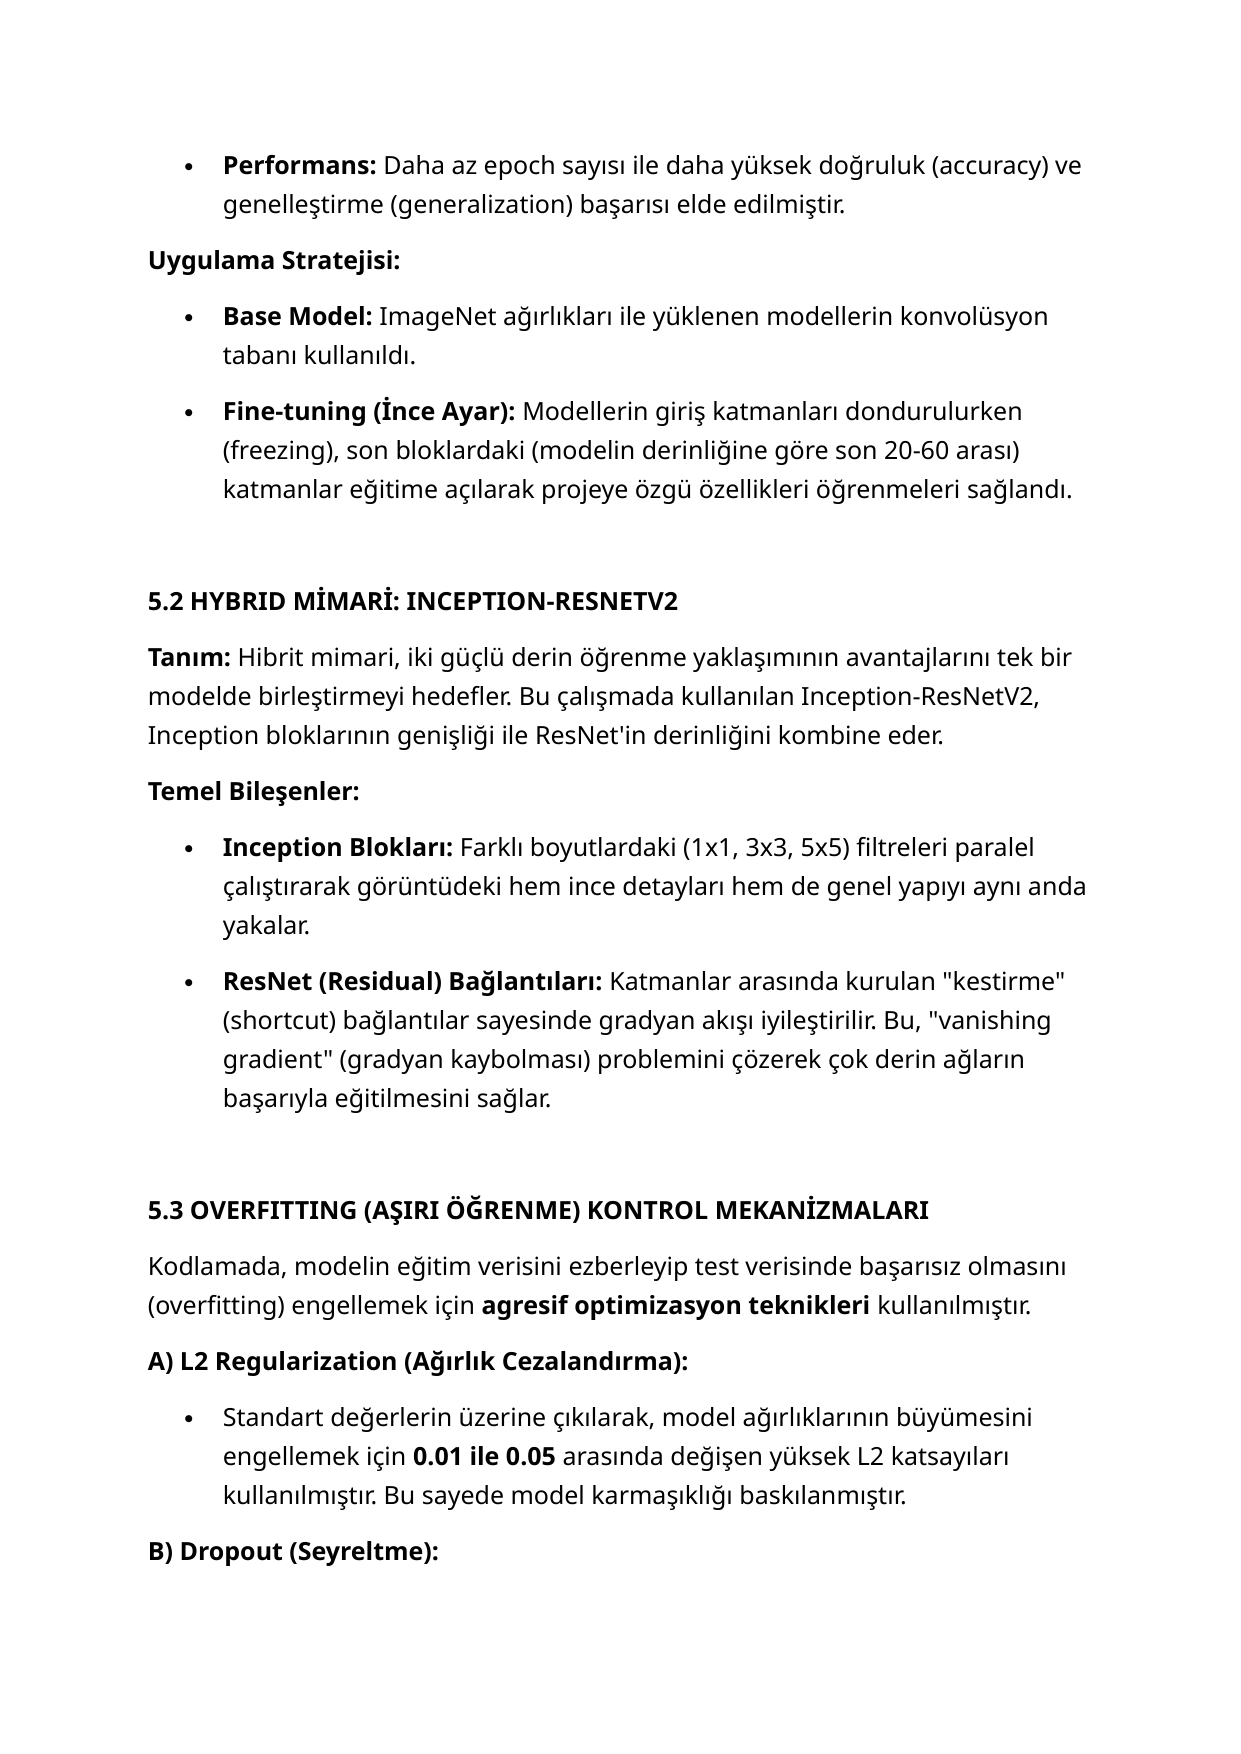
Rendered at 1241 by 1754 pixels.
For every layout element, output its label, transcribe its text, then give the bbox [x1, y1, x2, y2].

list Inception Blokları: Farklı boyutlardaki (1x1, 3x3, 5x5) filtreleri paralel çalıştırarak görüntüdeki hem ince detayları hem de genel yapıyı aynı anda yakalar. [185, 829, 1093, 942]
text 5.2 HYBRID MİMARİ: INCEPTION-RESNETV2 [148, 583, 1093, 617]
list ResNet (Residual) Bağlantıları: Katmanlar arasında kurulan "kestirme" (shortcut) bağlantılar sayesinde gradyan akışı iyileştirilir. Bu, "vanishing gradient" (gradyan kaybolması) problemini çözerek çok derin ağların başarıyla eğitilmesini sağlar. [185, 963, 1093, 1115]
text Tanım: Hibrit mimari, iki güçlü derin öğrenme yaklaşımının avantajlarını tek bir modelde birleştirmeyi hedefler. Bu çalışmada kullanılan Inception-ResNetV2, Inception bloklarının genişliği ile ResNet'in derinliğini kombine eder. [148, 639, 1093, 752]
text Temel Bileşenler: [148, 773, 1093, 807]
text Kodlamada, modelin eğitim verisini ezberleyip test verisinde başarısız olmasını (overfitting) engellemek için agresif optimizasyon teknikleri kullanılmıştır. [148, 1248, 1093, 1322]
text A) L2 Regularization (Ağırlık Cezalandırma): [148, 1343, 1093, 1377]
text Uygulama Stratejisi: [148, 243, 1093, 277]
text 5.3 OVERFITTING (AŞIRI ÖĞRENME) KONTROL MEKANİZMALARI [148, 1193, 1093, 1227]
list Standart değerlerin üzerine çıkılarak, model ağırlıklarının büyümesini engellemek için 0.01 ile 0.05 arasında değişen yüksek L2 katsayıları kullanılmıştır. Bu sayede model karmaşıklığı baskılanmıştır. [185, 1399, 1093, 1512]
list Performans: Daha az epoch sayısı ile daha yüksek doğruluk (accuracy) ve genelleştirme (generalization) başarısı elde edilmiştir. [185, 148, 1093, 221]
list Base Model: ImageNet ağırlıkları ile yüklenen modellerin konvolüsyon tabanı kullanıldı. [185, 298, 1093, 372]
text B) Dropout (Seyreltme): [148, 1533, 1093, 1567]
list Fine-tuning (İnce Ayar): Modellerin giriş katmanları dondurulurken (freezing), son bloklardaki (modelin derinliğine göre son 20-60 arası) katmanlar eğitime açılarak projeye özgü özellikleri öğrenmeleri sağlandı. [185, 393, 1093, 506]
